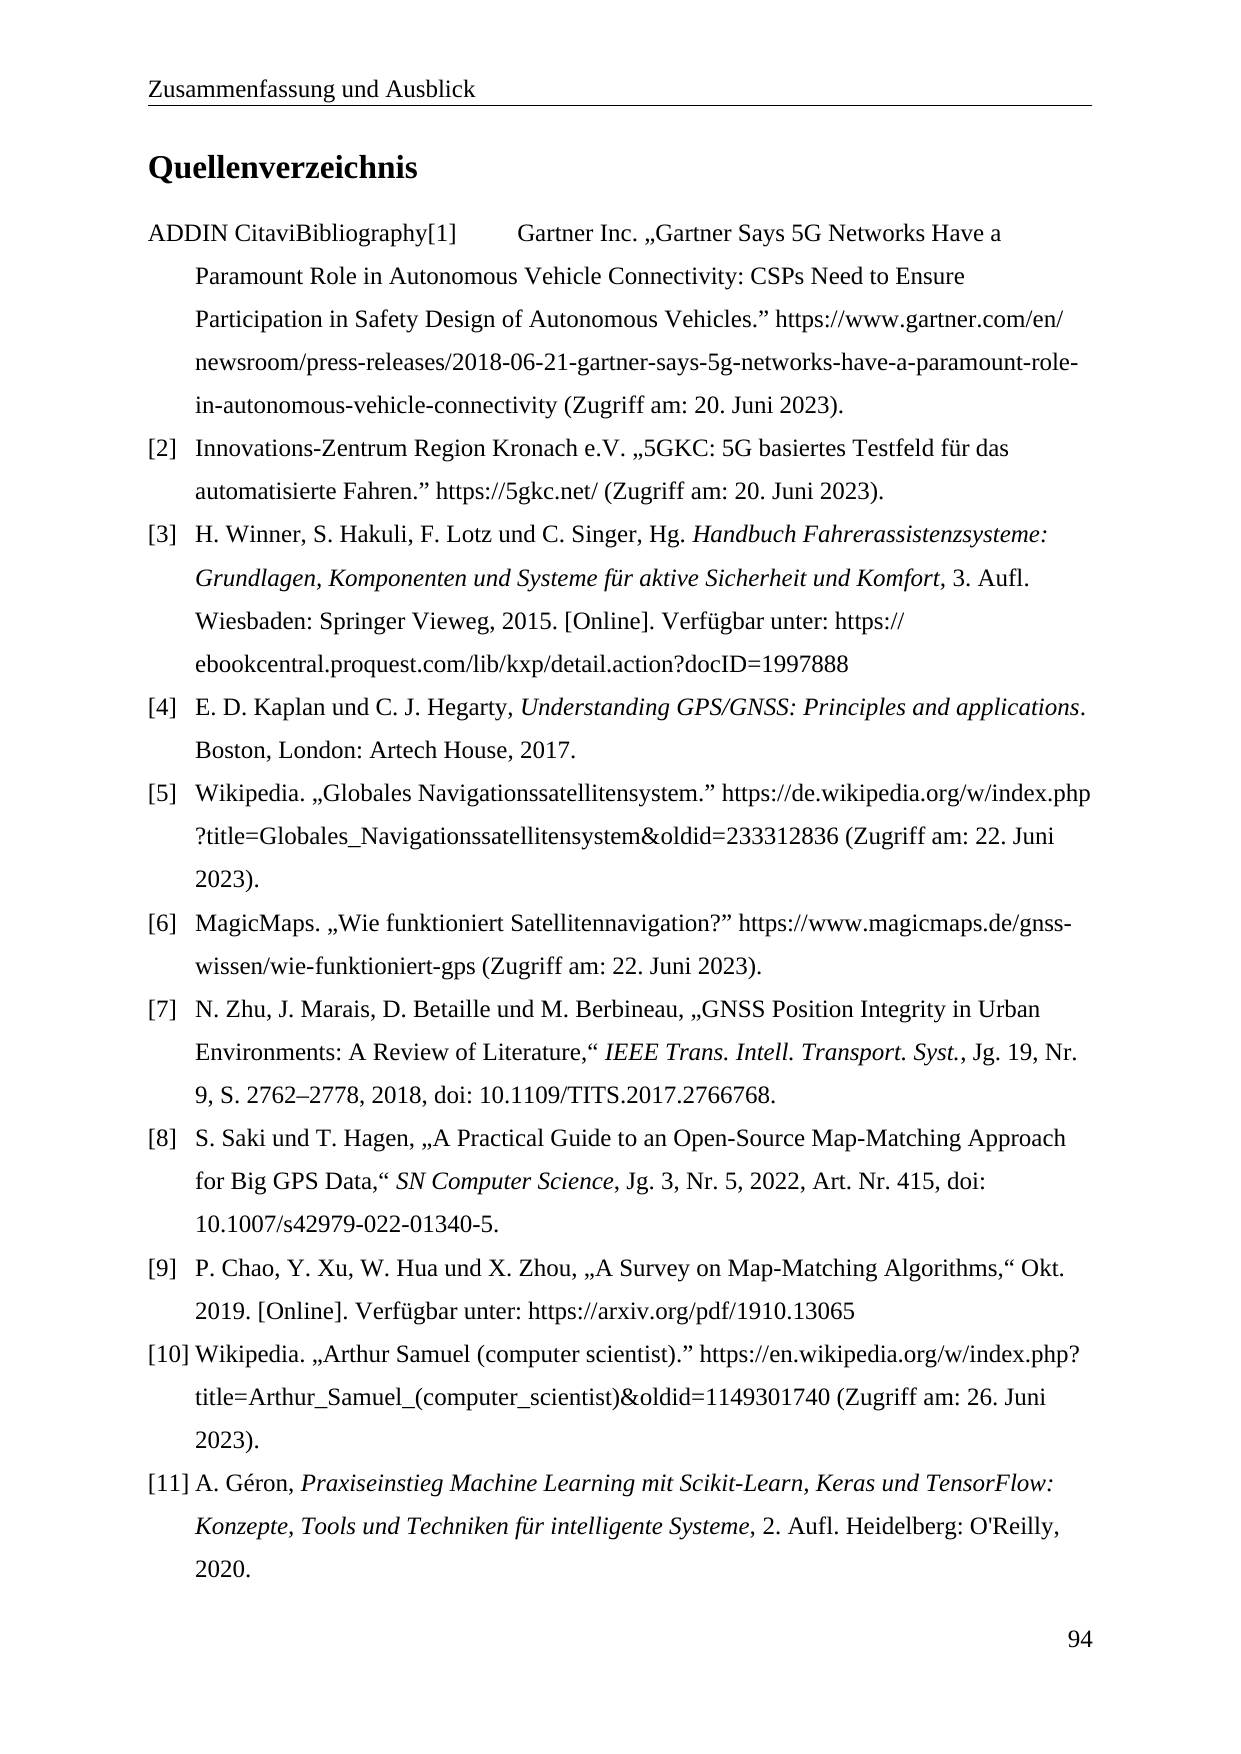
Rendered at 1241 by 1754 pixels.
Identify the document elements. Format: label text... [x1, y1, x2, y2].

subtitle Quellenverzeichnis [148, 148, 1092, 186]
